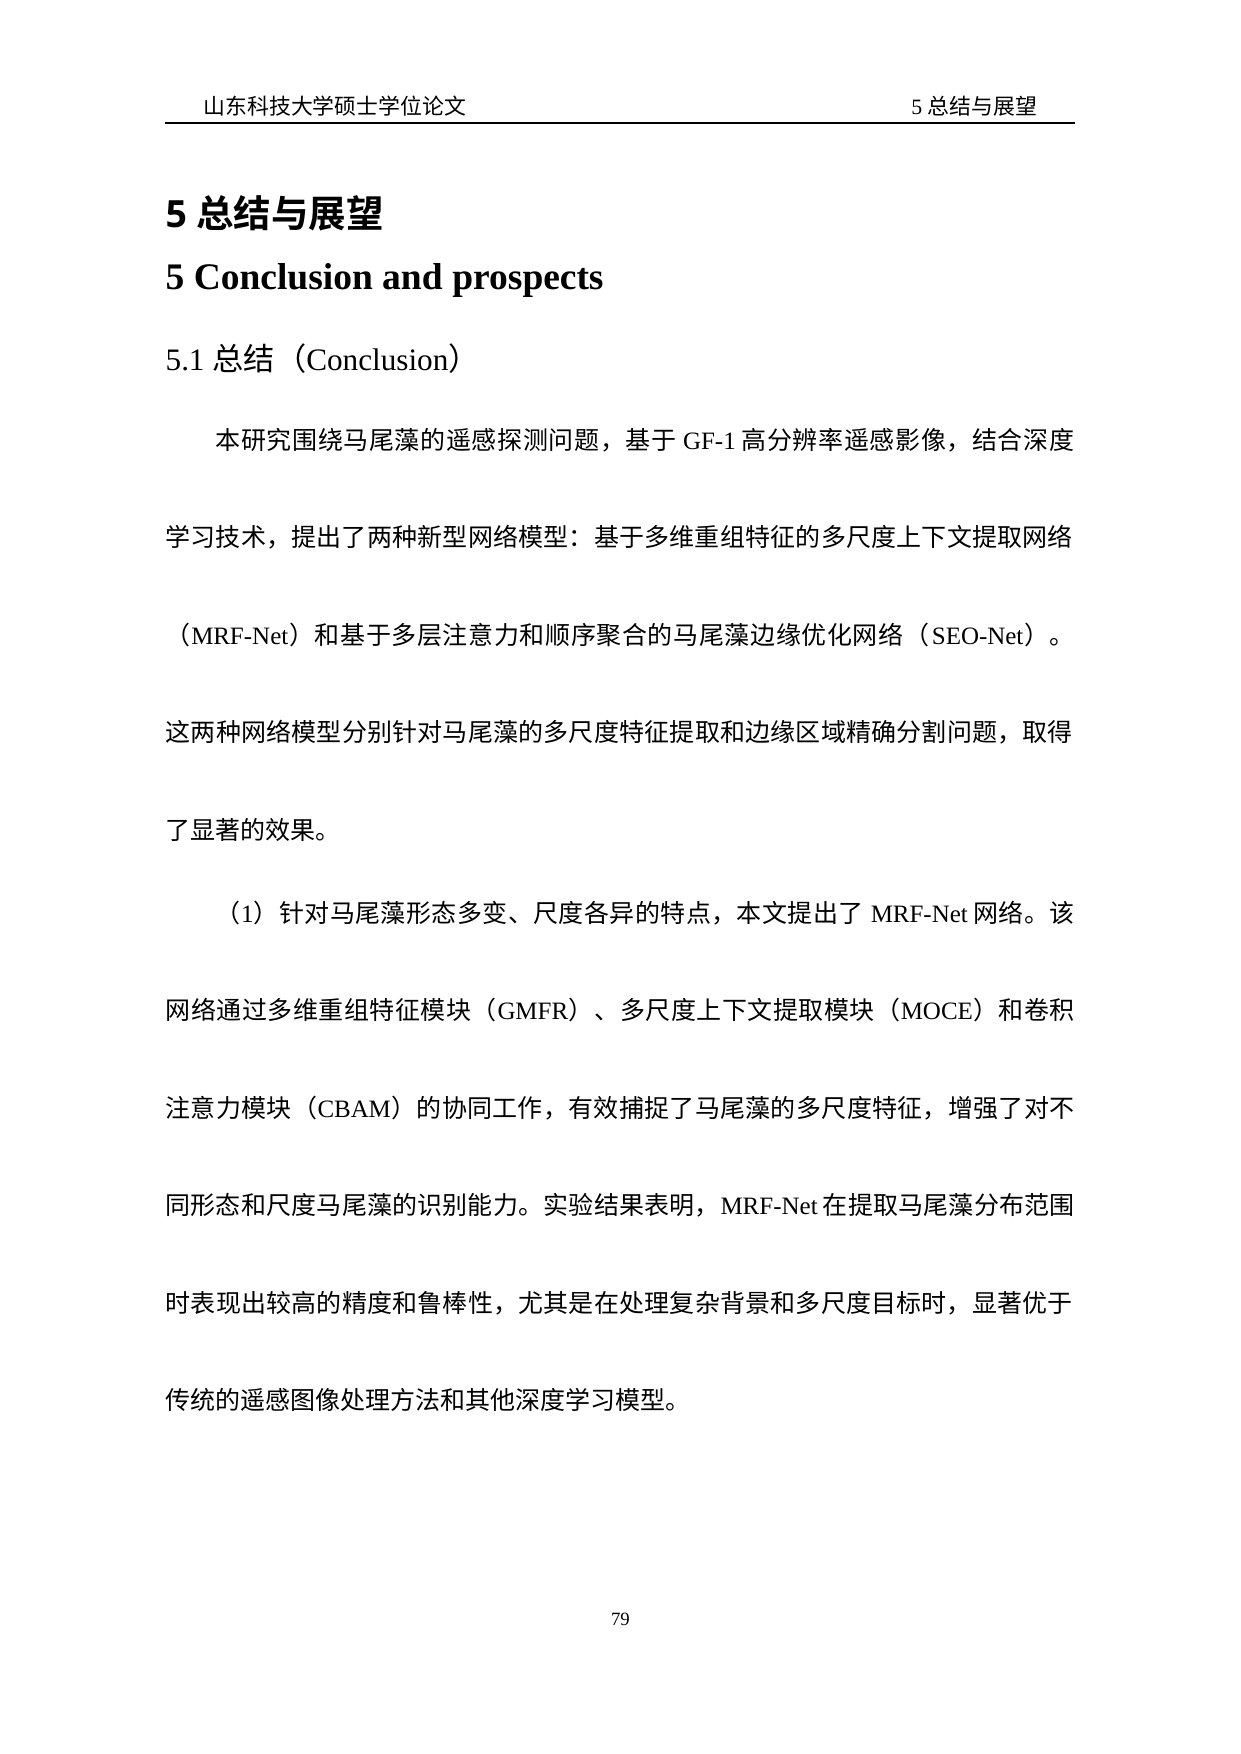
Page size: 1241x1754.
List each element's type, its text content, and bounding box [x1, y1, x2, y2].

text 本研究围绕马尾藻的遥感探测问题，基于GF-1高分辨率遥感影像，结合深度学习技术，提出了两种新型网络模型：基于多维重组特征的多尺度上下文提取网络（MRF-Net）和基于多层注意力和顺序聚合的马尾藻边缘优化网络（SEO-Net）。这两种网络模型分别针对马尾藻的多尺度特征提取和边缘区域精确分割问题，取得了显著的效果。 [165, 406, 1075, 861]
text 5 Conclusion and prospects [165, 243, 1075, 308]
text （1）针对马尾藻形态多变、尺度各异的特点，本文提出了MRF-Net网络。该网络通过多维重组特征模块（GMFR）、多尺度上下文提取模块（MOCE）和卷积注意力模块（CBAM）的协同工作，有效捕捉了马尾藻的多尺度特征，增强了对不同形态和尺度马尾藻的识别能力。实验结果表明，MRF-Net在提取马尾藻分布范围时表现出较高的精度和鲁棒性，尤其是在处理复杂背景和多尺度目标时，显著优于传统的遥感图像处理方法和其他深度学习模型。 [165, 879, 1075, 1431]
subtitle 5 总结与展望 [165, 178, 1075, 243]
list 5.1 总结（Conclusion） [165, 324, 1075, 389]
